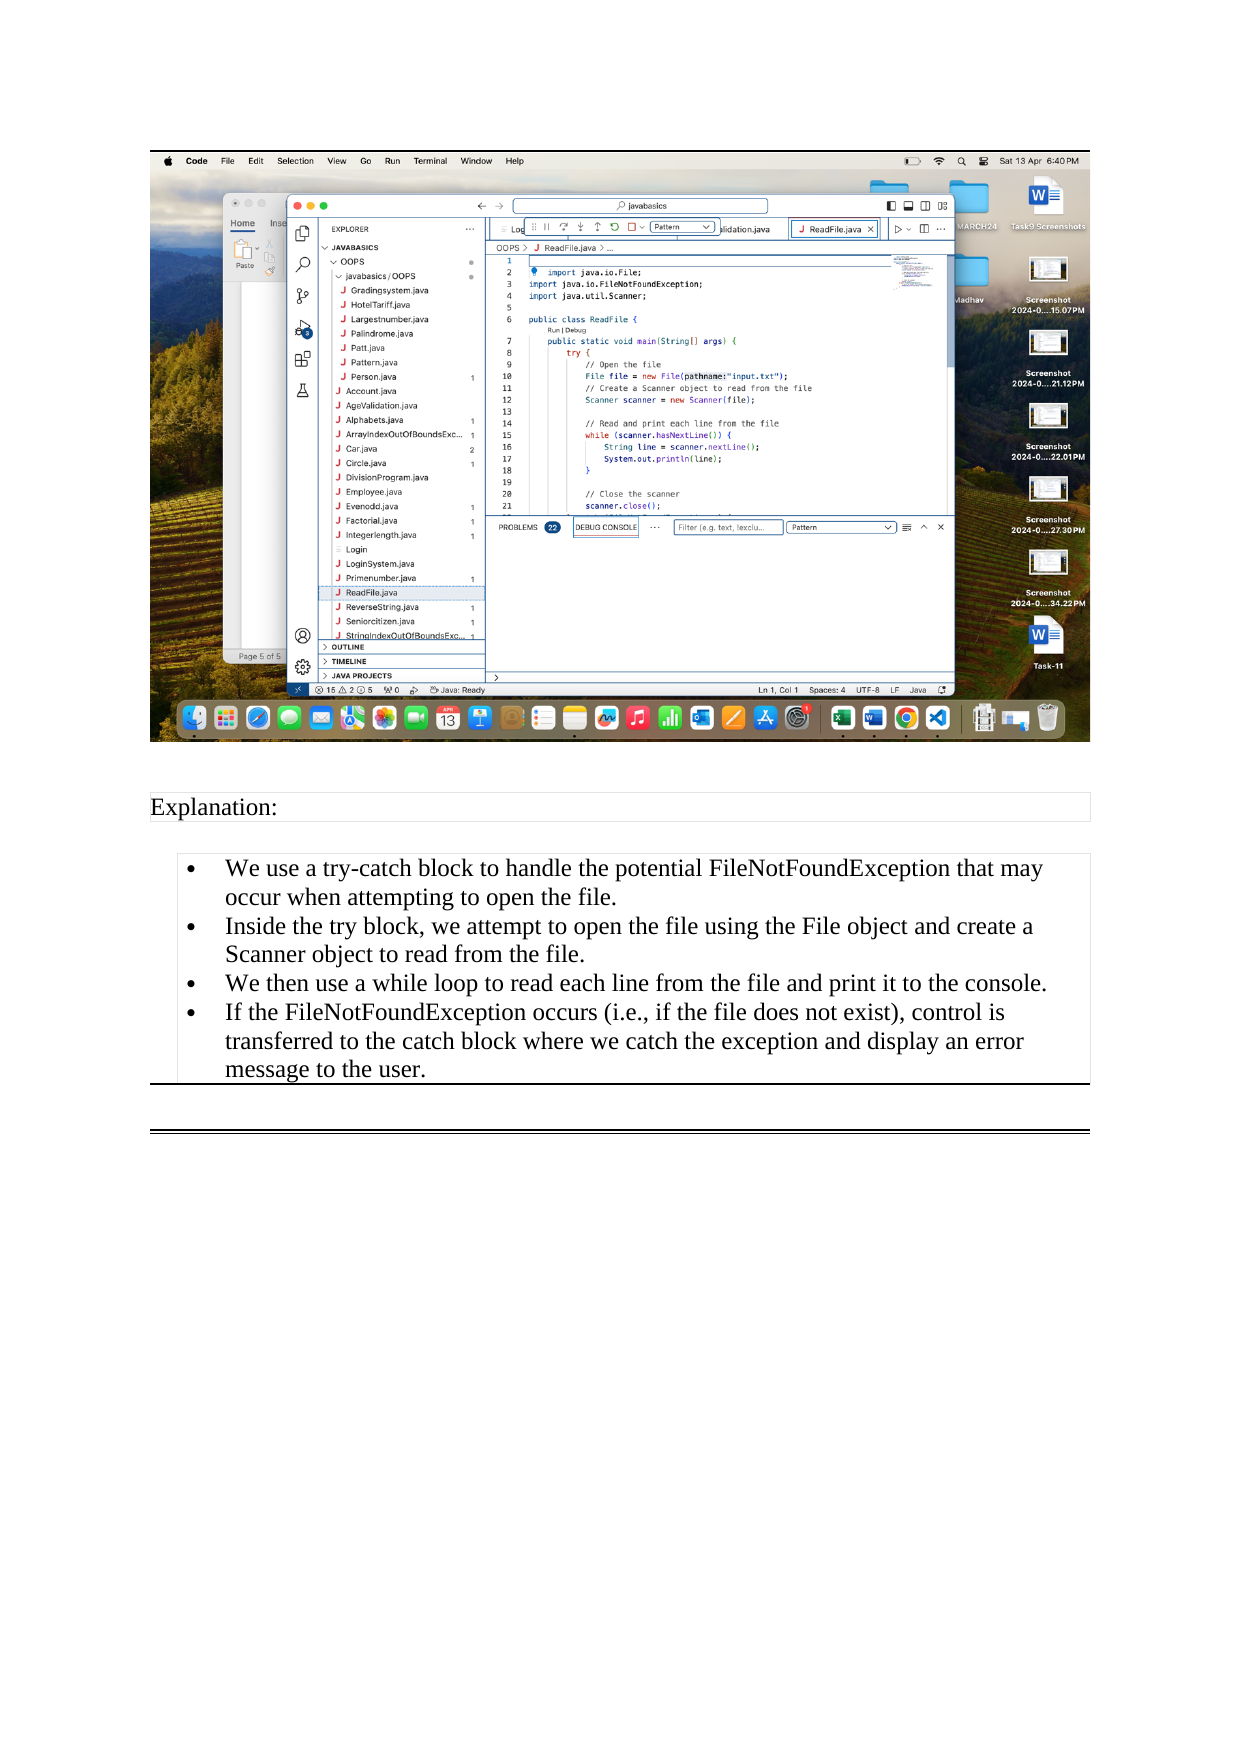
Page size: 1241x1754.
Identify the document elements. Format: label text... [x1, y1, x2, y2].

list We use a try-catch block to handle the potential FileNotFoundException that may occur when attempting to open the file. [178, 854, 1090, 910]
picture [150, 153, 1091, 742]
text Explanation: [151, 793, 1090, 821]
list We then use a while loop to read each line from the file and print it to the console. [178, 968, 1090, 996]
list If the FileNotFoundException occurs (i.e., if the file does not exist), control is transferred to the catch block where we catch the exception and display an error message to the user. [178, 996, 1090, 1083]
list Inside the try block, we attempt to open the file using the File object and create a Scanner object to read from the file. [178, 910, 1090, 968]
